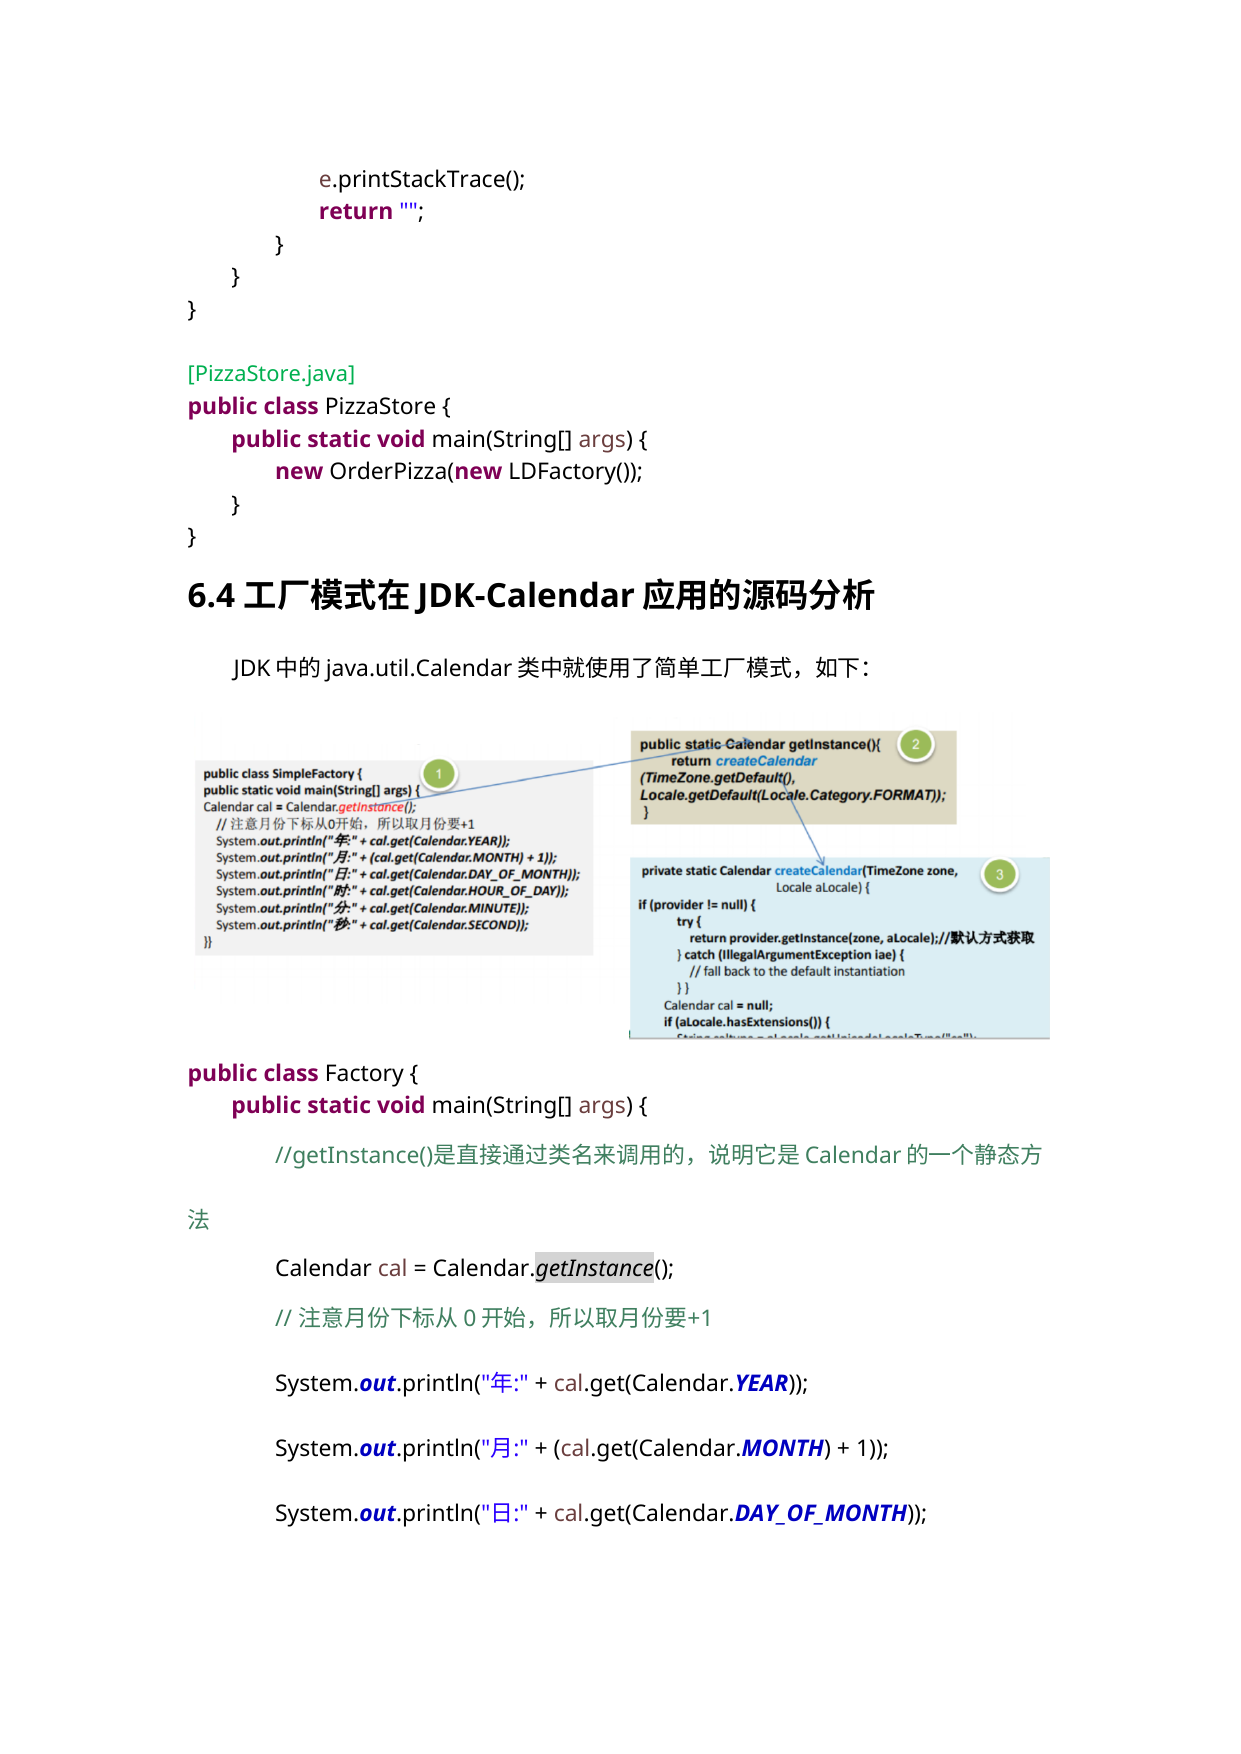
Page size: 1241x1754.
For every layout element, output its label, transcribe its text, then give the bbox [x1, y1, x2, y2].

text Calendar cal = Calendar.getInstance(); [187, 1251, 1053, 1284]
text return ""; [187, 194, 1053, 227]
text // 注意月份下标从0开始，所以取月份要+1 [187, 1284, 1053, 1349]
text } [187, 487, 1053, 519]
text public static void main(String[] args) { [187, 1089, 1053, 1121]
text } [187, 519, 1053, 552]
text System.out.println("年:" + cal.get(Calendar.YEAR)); [187, 1349, 1053, 1414]
subtitle 6.4 工厂模式在JDK-Calendar应用的源码分析 [187, 560, 1053, 625]
picture [187, 712, 1052, 1042]
text public class Factory { [187, 1056, 1053, 1089]
text //getInstance()是直接通过类名来调用的，说明它是Calendar的一个静态方法 [187, 1121, 1053, 1251]
text new OrderPizza(new LDFactory()); [187, 454, 1053, 487]
text System.out.println("月:" + (cal.get(Calendar.MONTH) + 1)); [187, 1414, 1053, 1479]
text } [187, 292, 1053, 324]
text public static void main(String[] args) { [187, 422, 1053, 454]
text [PizzaStore.java] [187, 357, 1053, 389]
text } [187, 259, 1053, 292]
text e.printStackTrace(); [187, 162, 1053, 194]
text } [187, 227, 1053, 259]
text public class PizzaStore { [187, 389, 1053, 422]
text JDK中的java.util.Calendar类中就使用了简单工厂模式，如下： [187, 634, 1053, 699]
text System.out.println("日:" + cal.get(Calendar.DAY_OF_MONTH)); [187, 1479, 1053, 1544]
